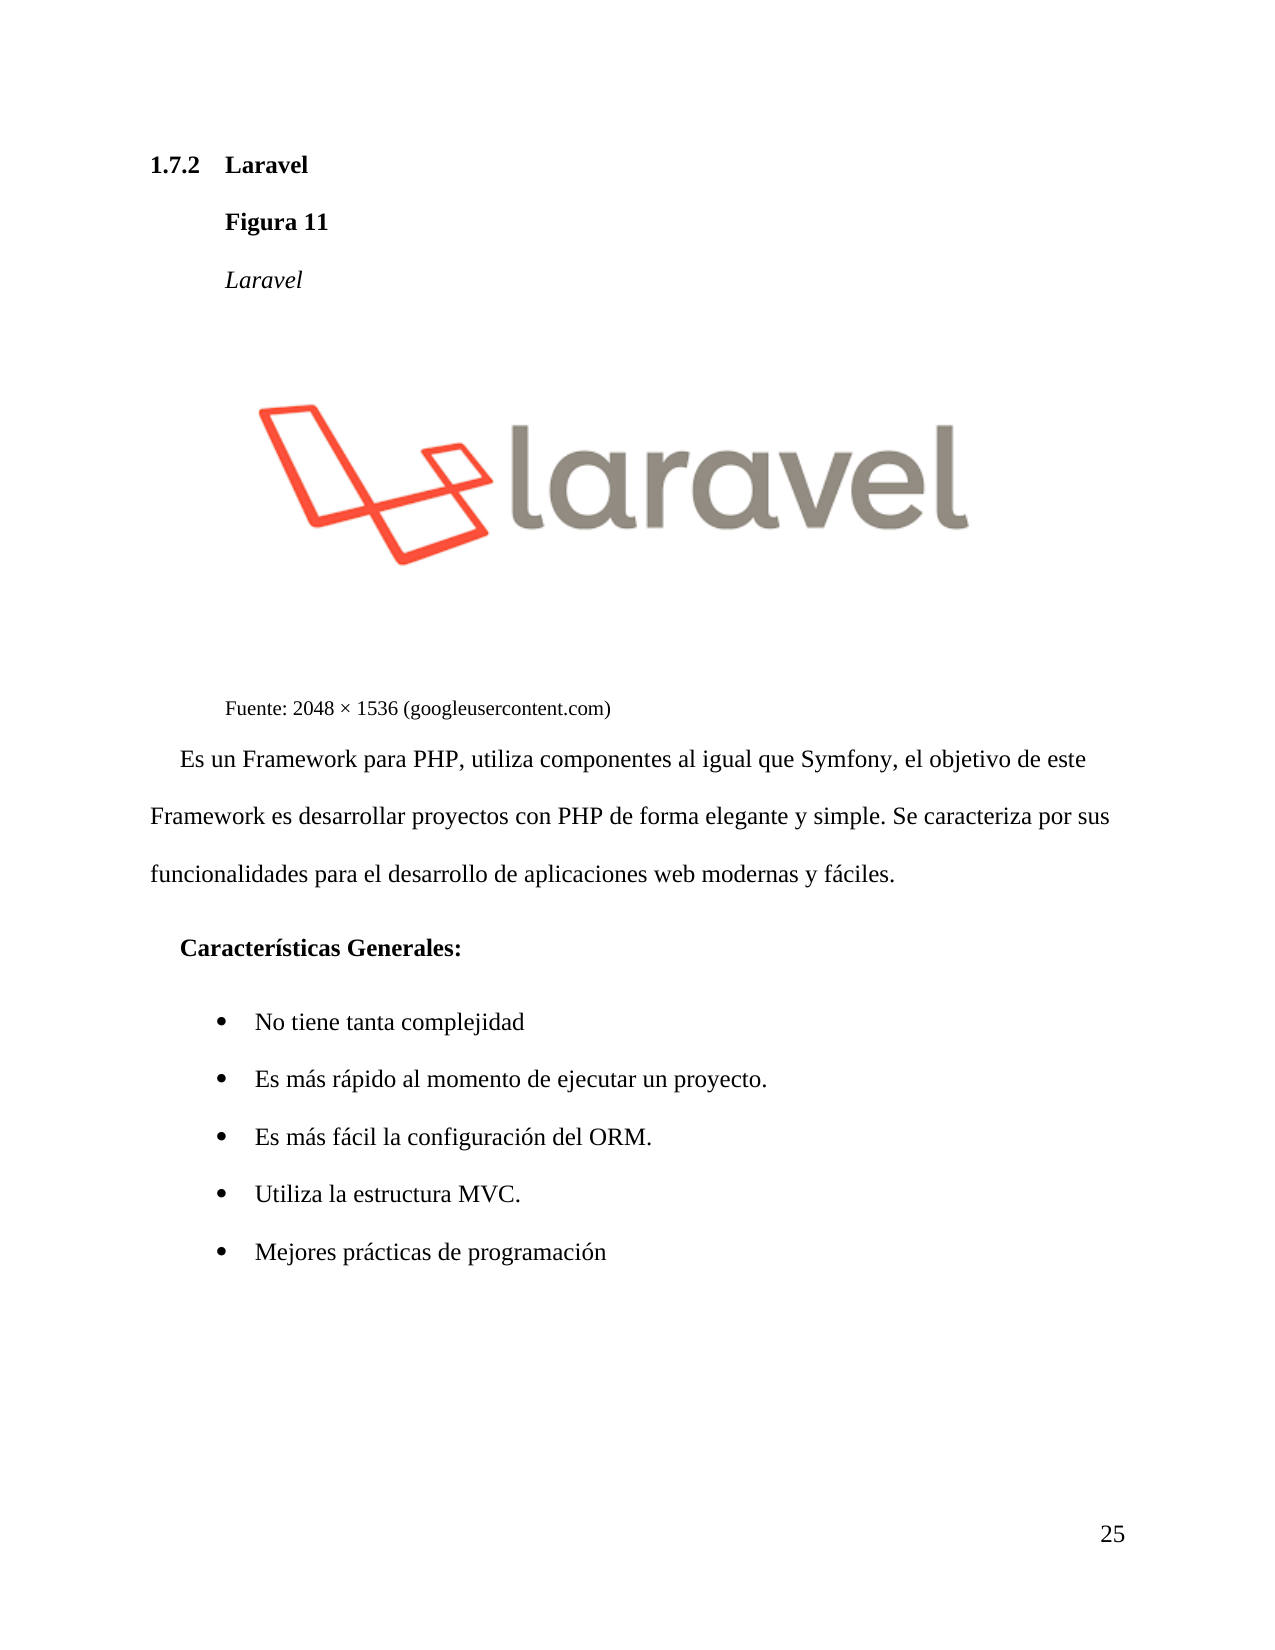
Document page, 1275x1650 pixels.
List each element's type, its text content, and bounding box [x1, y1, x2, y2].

subtitle Laravel [150, 150, 1125, 179]
text Es un Framework para PHP, utiliza componentes al igual que Symfony, el objetivo de este Framework es desarrollar proyectos con PHP de forma elegante y simple. Se caracteriza por sus funcionalidades para el desarrollo de aplicaciones web modernas y fáciles. [150, 744, 1125, 887]
text Características Generales: [150, 933, 1125, 962]
text Fuente: 2048 × 1536 (googleusercontent.com) [225, 696, 1125, 719]
picture [225, 322, 998, 672]
list No tiene tanta complejidad [217, 1007, 1125, 1036]
list Es más rápido al momento de ejecutar un proyecto. [217, 1064, 1125, 1093]
text Figura 11 Laravel [225, 207, 1125, 294]
list Utiliza la estructura MVC. [217, 1179, 1125, 1208]
list Es más fácil la configuración del ORM. [217, 1122, 1125, 1151]
list Mejores prácticas de programación [217, 1237, 1125, 1266]
